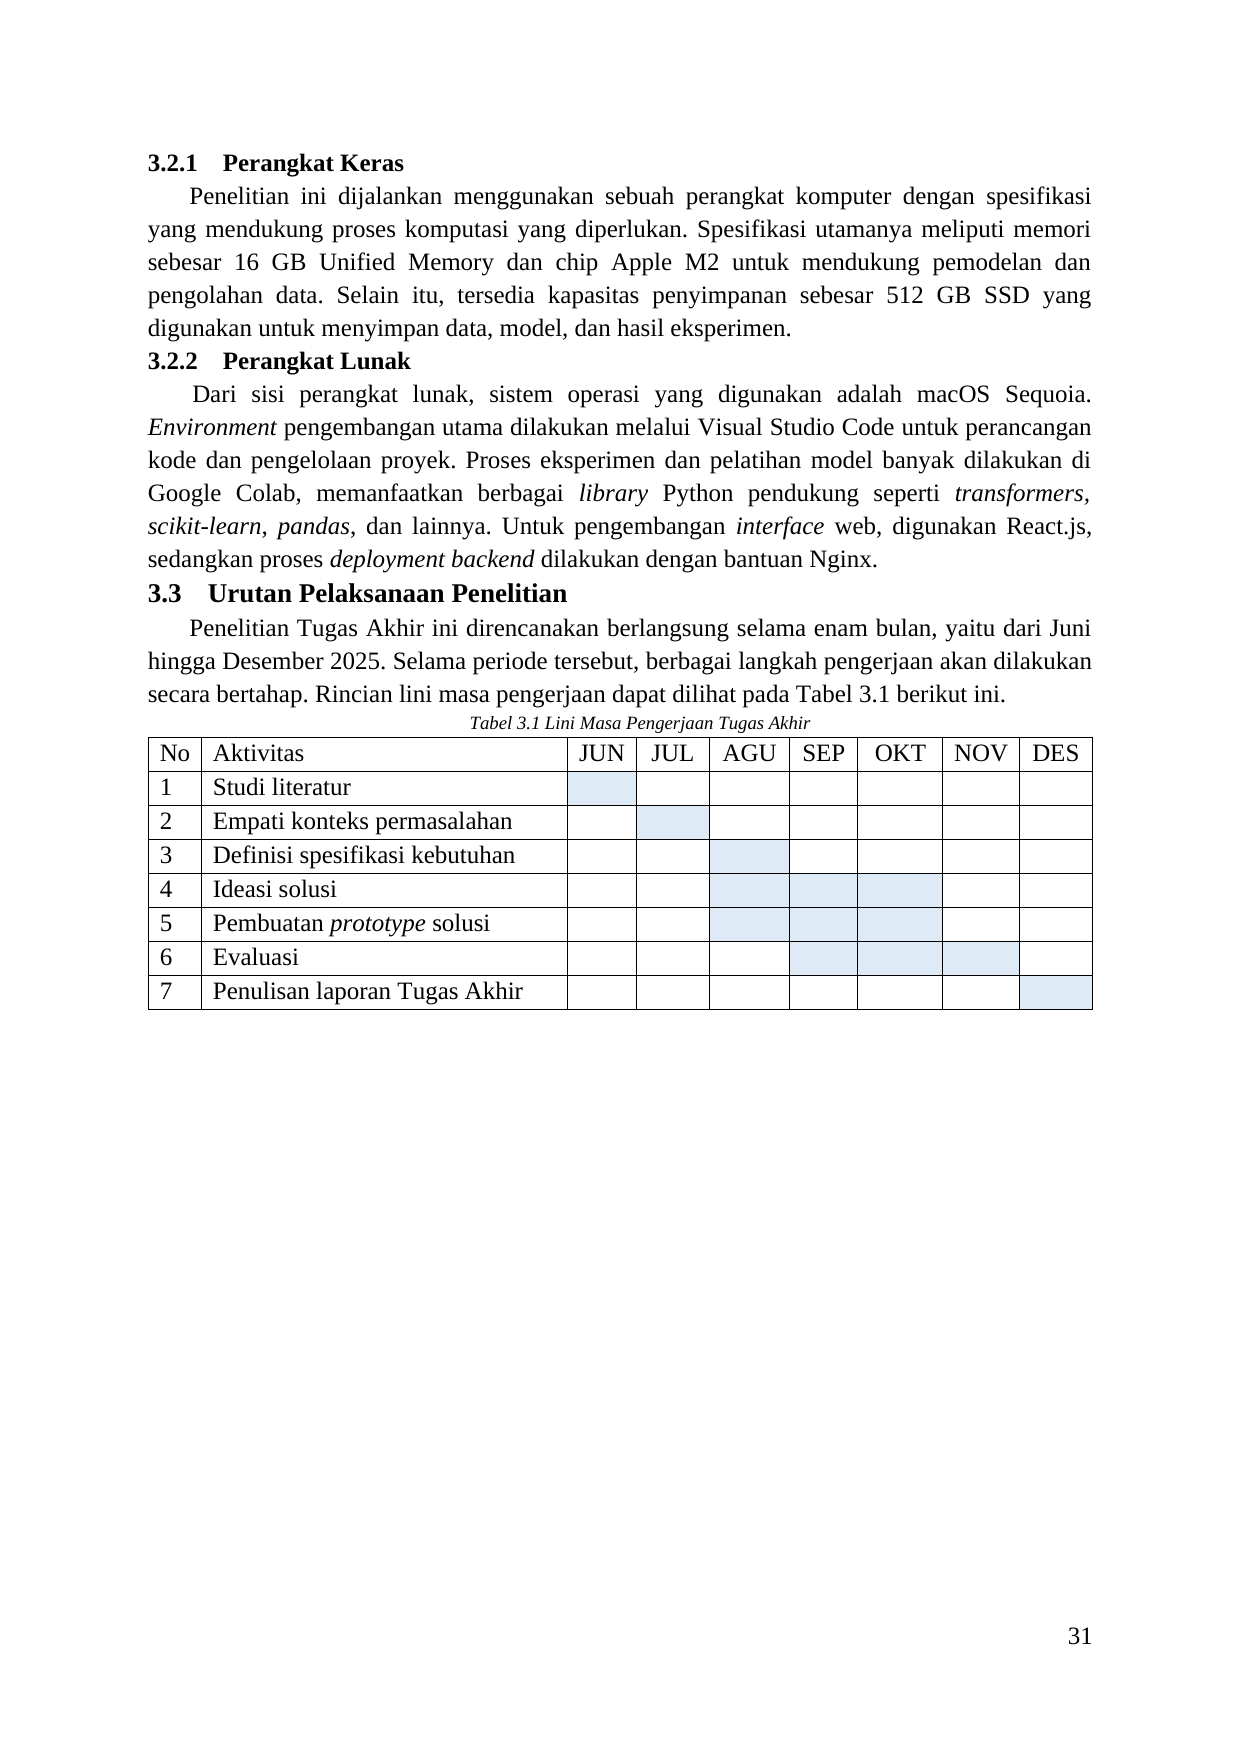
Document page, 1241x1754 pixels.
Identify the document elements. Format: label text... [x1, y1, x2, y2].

table_cell [710, 840, 789, 873]
text Penelitian Tugas Akhir ini direncanakan berlangsung selama enam bulan, yaitu dari Juni hingga Desember 2025. Selama periode tersebut, berbagai langkah pengerjaan akan dilakukan secara bertahap. Rincian lini masa pengerjaan dapat dilihat pada Tabel 3.1 berikut ini. [148, 613, 1092, 707]
table_cell [710, 942, 789, 975]
table_cell [1020, 840, 1092, 873]
table_cell [637, 976, 709, 1009]
table_cell [943, 772, 1019, 805]
table_cell [568, 976, 636, 1009]
table_cell [943, 806, 1019, 839]
table_cell [790, 840, 857, 873]
table_cell Definisi spesifikasi kebutuhan [202, 840, 567, 873]
table_cell [637, 908, 709, 941]
table_cell [790, 942, 857, 975]
table_cell [710, 772, 789, 805]
table_cell 3 [149, 840, 201, 873]
table_header JUL [637, 738, 709, 771]
table_cell [943, 976, 1019, 1009]
table_cell [1020, 874, 1092, 907]
table_cell [637, 942, 709, 975]
table_cell [568, 874, 636, 907]
table_cell 7 [149, 976, 201, 1009]
table_cell 5 [149, 908, 201, 941]
table_cell [790, 908, 857, 941]
table_cell [858, 840, 942, 873]
table_header Aktivitas [202, 738, 567, 771]
table_cell [710, 908, 789, 941]
table_cell Empati konteks permasalahan [202, 806, 567, 839]
table_cell [943, 908, 1019, 941]
table_cell [1020, 976, 1092, 1009]
text Tabel 3.1 Lini Masa Pengerjaan Tugas Akhir [148, 712, 1092, 733]
table_cell Evaluasi [202, 942, 567, 975]
table_cell 4 [149, 874, 201, 907]
table_cell 6 [149, 942, 201, 975]
table_cell Ideasi solusi [202, 874, 567, 907]
table_cell [790, 806, 857, 839]
table_cell [1020, 942, 1092, 975]
table_cell [943, 942, 1019, 975]
table_cell [1020, 772, 1092, 805]
table_cell [710, 976, 789, 1009]
table_cell [858, 908, 942, 941]
table_header OKT [858, 738, 942, 771]
table_cell [790, 976, 857, 1009]
table_cell [568, 772, 636, 805]
table_cell [568, 942, 636, 975]
table_header NOV [943, 738, 1019, 771]
table_cell [710, 806, 789, 839]
table_header SEP [790, 738, 857, 771]
table_cell [858, 942, 942, 975]
table_cell Penulisan laporan Tugas Akhir [202, 976, 567, 1009]
table_cell [710, 874, 789, 907]
text Penelitian ini dijalankan menggunakan sebuah perangkat komputer dengan spesifikasi yang mendukung proses komputasi yang diperlukan. Spesifikasi utamanya meliputi memori sebesar 16 GB Unified Memory dan chip Apple M2 untuk mendukung pemodelan dan pengolahan data. Selain itu, tersedia kapasitas penyimpanan sebesar 512 GB SSD yang digunakan untuk menyimpan data, model, dan hasil eksperimen. [148, 181, 1092, 342]
text Dari sisi perangkat lunak, sistem operasi yang digunakan adalah macOS Sequoia. Environment pengembangan utama dilakukan melalui Visual Studio Code untuk perancangan kode dan pengelolaan proyek. Proses eksperimen dan pelatihan model banyak dilakukan di Google Colab, memanfaatkan berbagai library Python pendukung seperti transformers, scikit-learn, pandas, dan lainnya. Untuk pengembangan interface web, digunakan React.js, sedangkan proses deployment backend dilakukan dengan bantuan Nginx. [148, 379, 1092, 573]
subtitle Perangkat Keras [148, 148, 1092, 176]
table_cell [1020, 908, 1092, 941]
table_cell [943, 874, 1019, 907]
table_cell [637, 874, 709, 907]
table_cell [568, 908, 636, 941]
subtitle Urutan Pelaksanaan Penelitian [148, 577, 1092, 608]
table_cell [790, 772, 857, 805]
table_cell [637, 806, 709, 839]
table_cell [858, 976, 942, 1009]
table_cell [637, 772, 709, 805]
table_cell [858, 806, 942, 839]
table_cell [568, 840, 636, 873]
table_cell 2 [149, 806, 201, 839]
table_header JUN [568, 738, 636, 771]
table_header AGU [710, 738, 789, 771]
table_header No [149, 738, 201, 771]
table_cell Pembuatan prototype solusi [202, 908, 567, 941]
table_cell [568, 806, 636, 839]
table_cell 1 [149, 772, 201, 805]
table_cell [943, 840, 1019, 873]
table_cell [790, 874, 857, 907]
table_cell [1020, 806, 1092, 839]
subtitle Perangkat Lunak [148, 346, 1092, 374]
table_cell [858, 874, 942, 907]
table_cell [858, 772, 942, 805]
table_cell [637, 840, 709, 873]
table_header DES [1020, 738, 1092, 771]
table_cell Studi literatur [202, 772, 567, 805]
